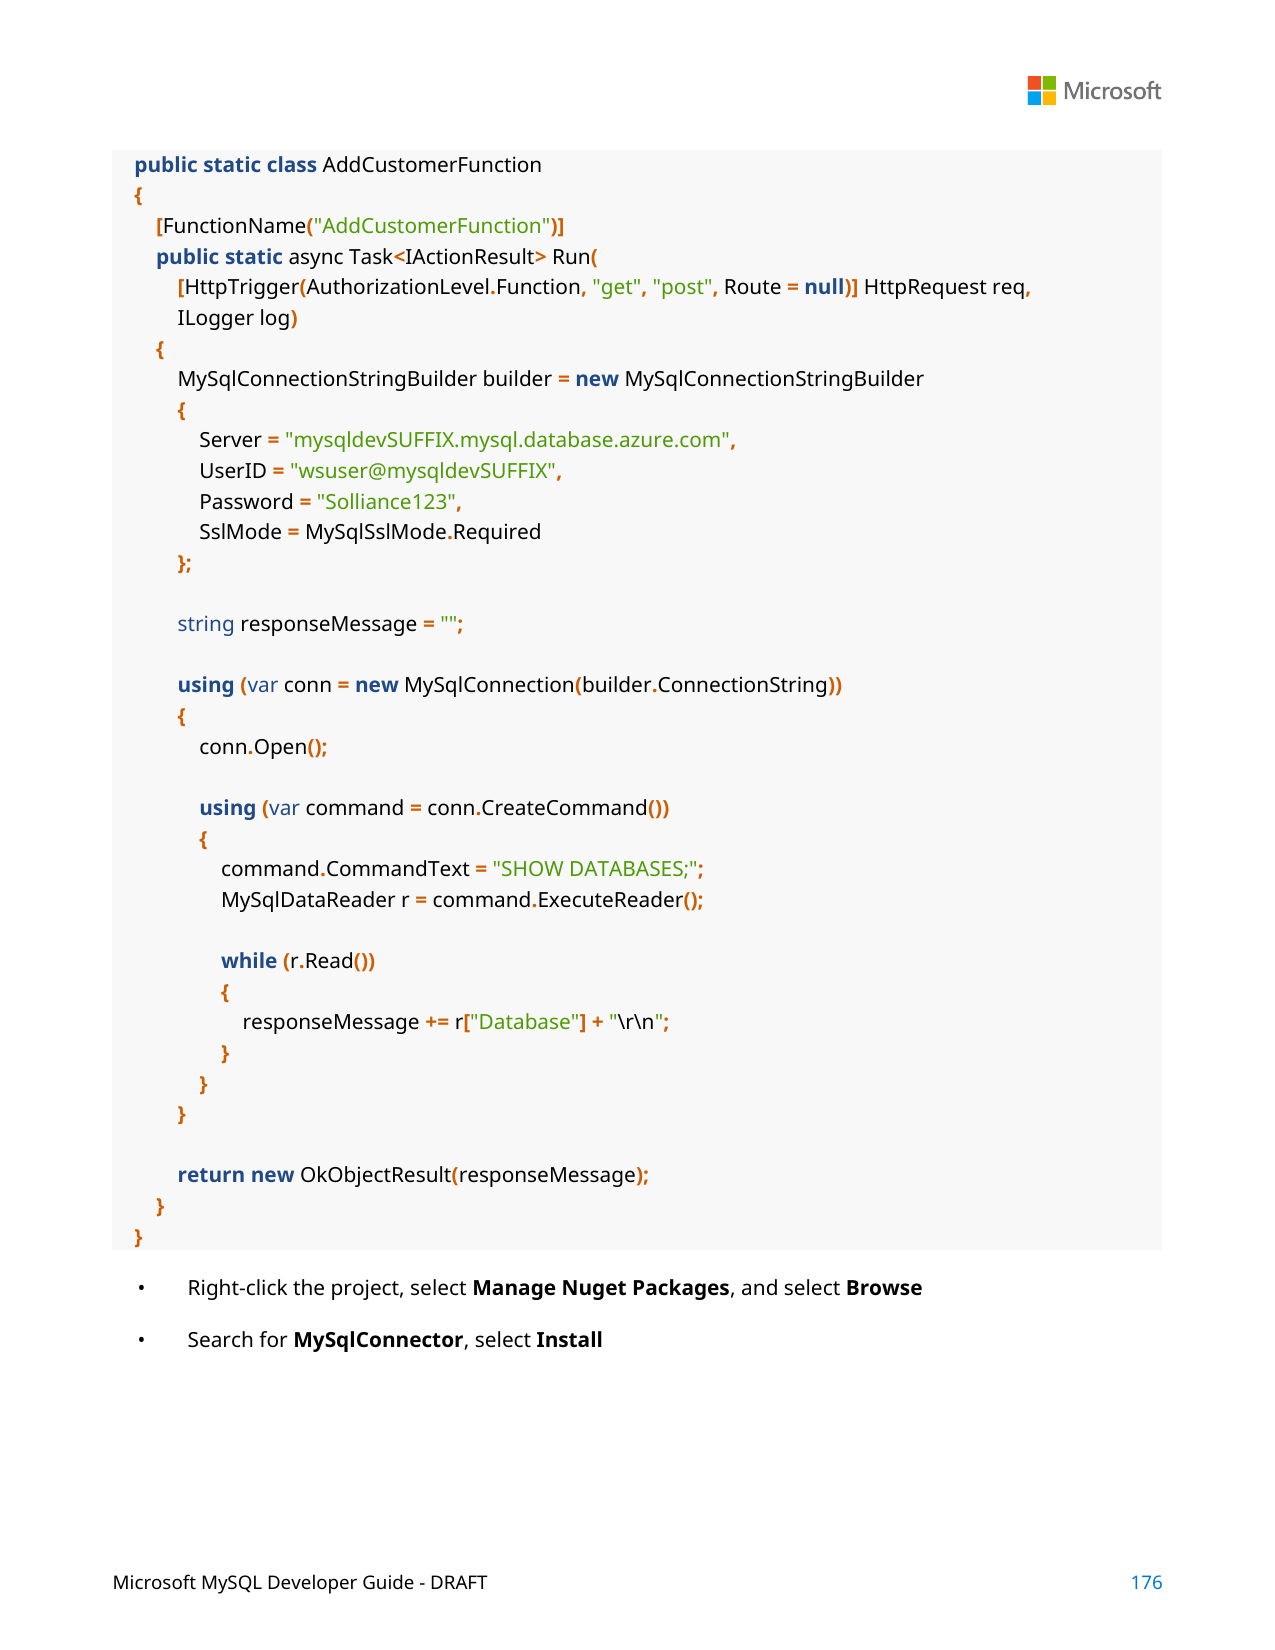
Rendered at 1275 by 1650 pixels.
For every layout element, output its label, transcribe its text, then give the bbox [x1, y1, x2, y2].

list Right-click the project, select Manage Nuget Packages, and select Browse [137, 1273, 1162, 1302]
picture [1026, 75, 1163, 107]
list Search for MySqlConnector, select Install [137, 1325, 1162, 1353]
text public static class AddCustomerFunction { [FunctionName("AddCustomerFunction")] public static async Task<IActionResult> Run( [HttpTrigger(AuthorizationLevel.Function, "get", "post", Route = null)] HttpRequest req, ILogger log) { MySqlConnectionStringBuilder builder = new MySqlConnectionStringBuilder { Server = "mysqldevSUFFIX.mysql.database.azure.com", UserID = "wsuser@mysqldevSUFFIX", Password = "Solliance123", SslMode = MySqlSslMode.Required }; string responseMessage = ""; using (var conn = new MySqlConnection(builder.ConnectionString)) { conn.Open(); using (var command = conn.CreateCommand()) { command.CommandText = "SHOW DATABASES;"; MySqlDataReader r = command.ExecuteReader(); while (r.Read()) { responseMessage += r["Database"] + "\r\n"; } } } return new OkObjectResult(responseMessage); } } [112, 150, 1162, 1250]
